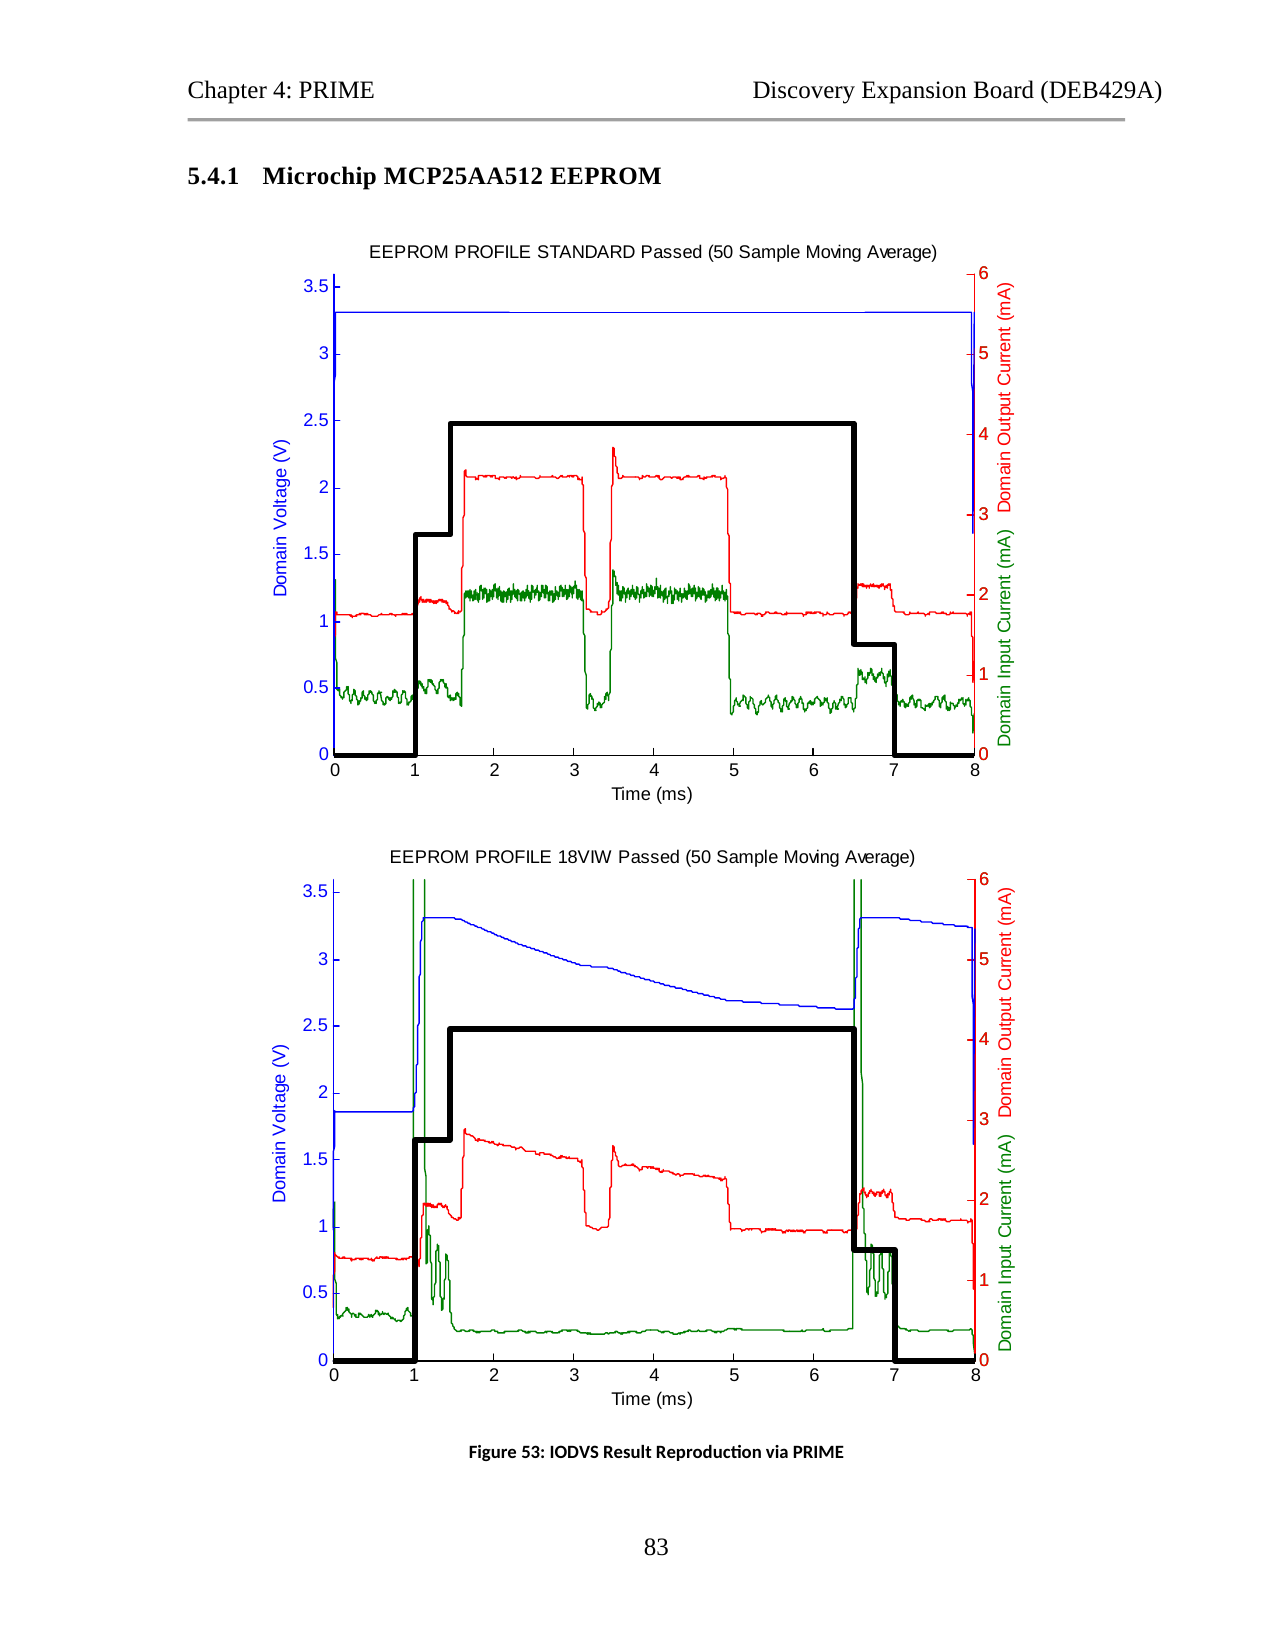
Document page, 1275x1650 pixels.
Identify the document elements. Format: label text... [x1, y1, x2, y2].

subtitle Microchip MCP25AA512 EEPROM [187, 161, 1125, 190]
text Figure 53: IODVS Result Reproduction via PRIME [187, 1440, 1125, 1463]
